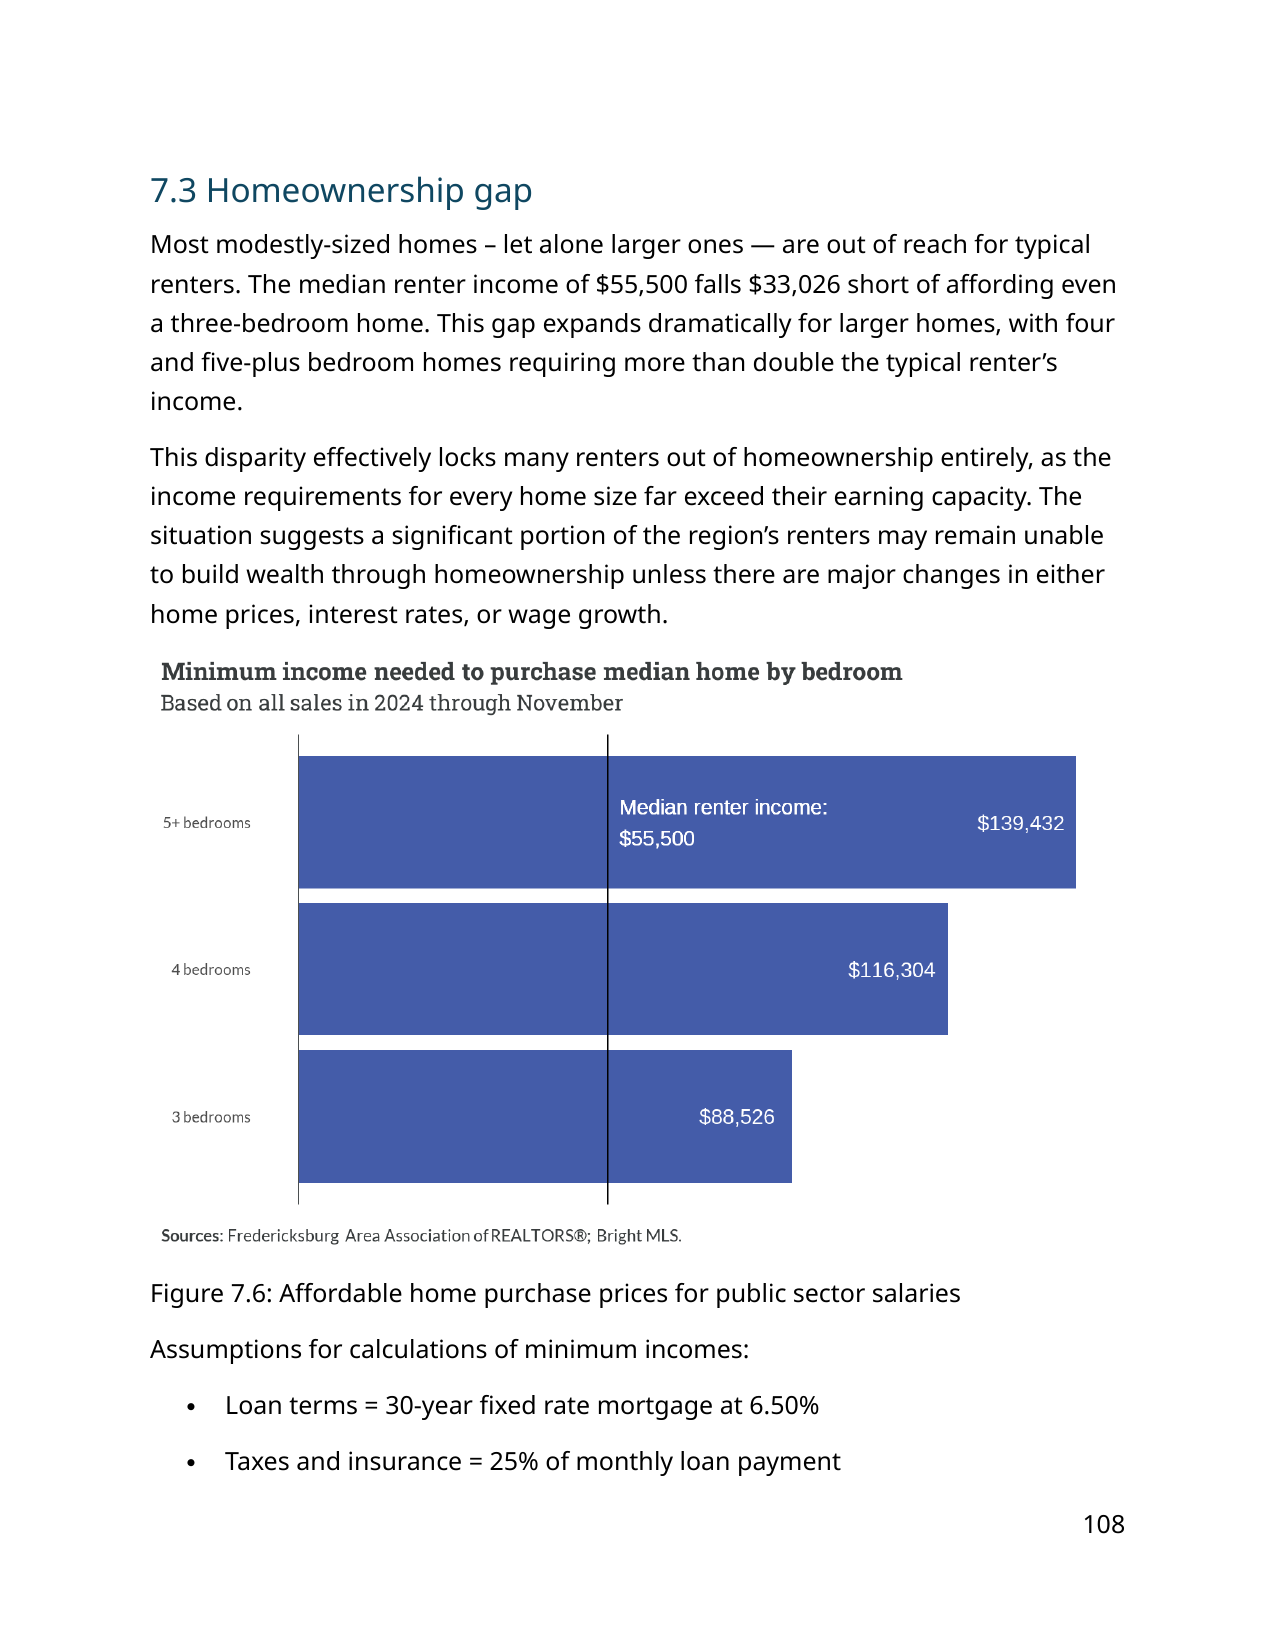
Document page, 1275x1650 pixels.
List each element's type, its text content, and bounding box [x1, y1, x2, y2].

list Taxes and insurance = 25% of monthly loan payment [187, 1443, 1125, 1478]
text Most modestly-sized homes – let alone larger ones — are out of reach for typical renters. The median renter income of $55,500 falls $33,026 short of affording even a three-bedroom home. This gap expands dramatically for larger homes, with four and five-plus bedroom homes requiring more than double the typical renter’s income. [150, 227, 1125, 418]
text Figure 7.6: Affordable home purchase prices for public sector salaries [150, 1276, 1125, 1310]
picture [150, 652, 1125, 1255]
text Assumptions for calculations of minimum incomes: [150, 1332, 1125, 1366]
list Loan terms = 30-year fixed rate mortgage at 6.50% [187, 1388, 1125, 1422]
text This disparity effectively locks many renters out of homeownership entirely, as the income requirements for every home size far exceed their earning capacity. The situation suggests a significant portion of the region’s renters may remain unable to build wealth through homeownership unless there are major changes in either home prices, interest rates, or wage growth. [150, 440, 1125, 630]
subtitle 7.3 Homeownership gap [150, 167, 1125, 212]
